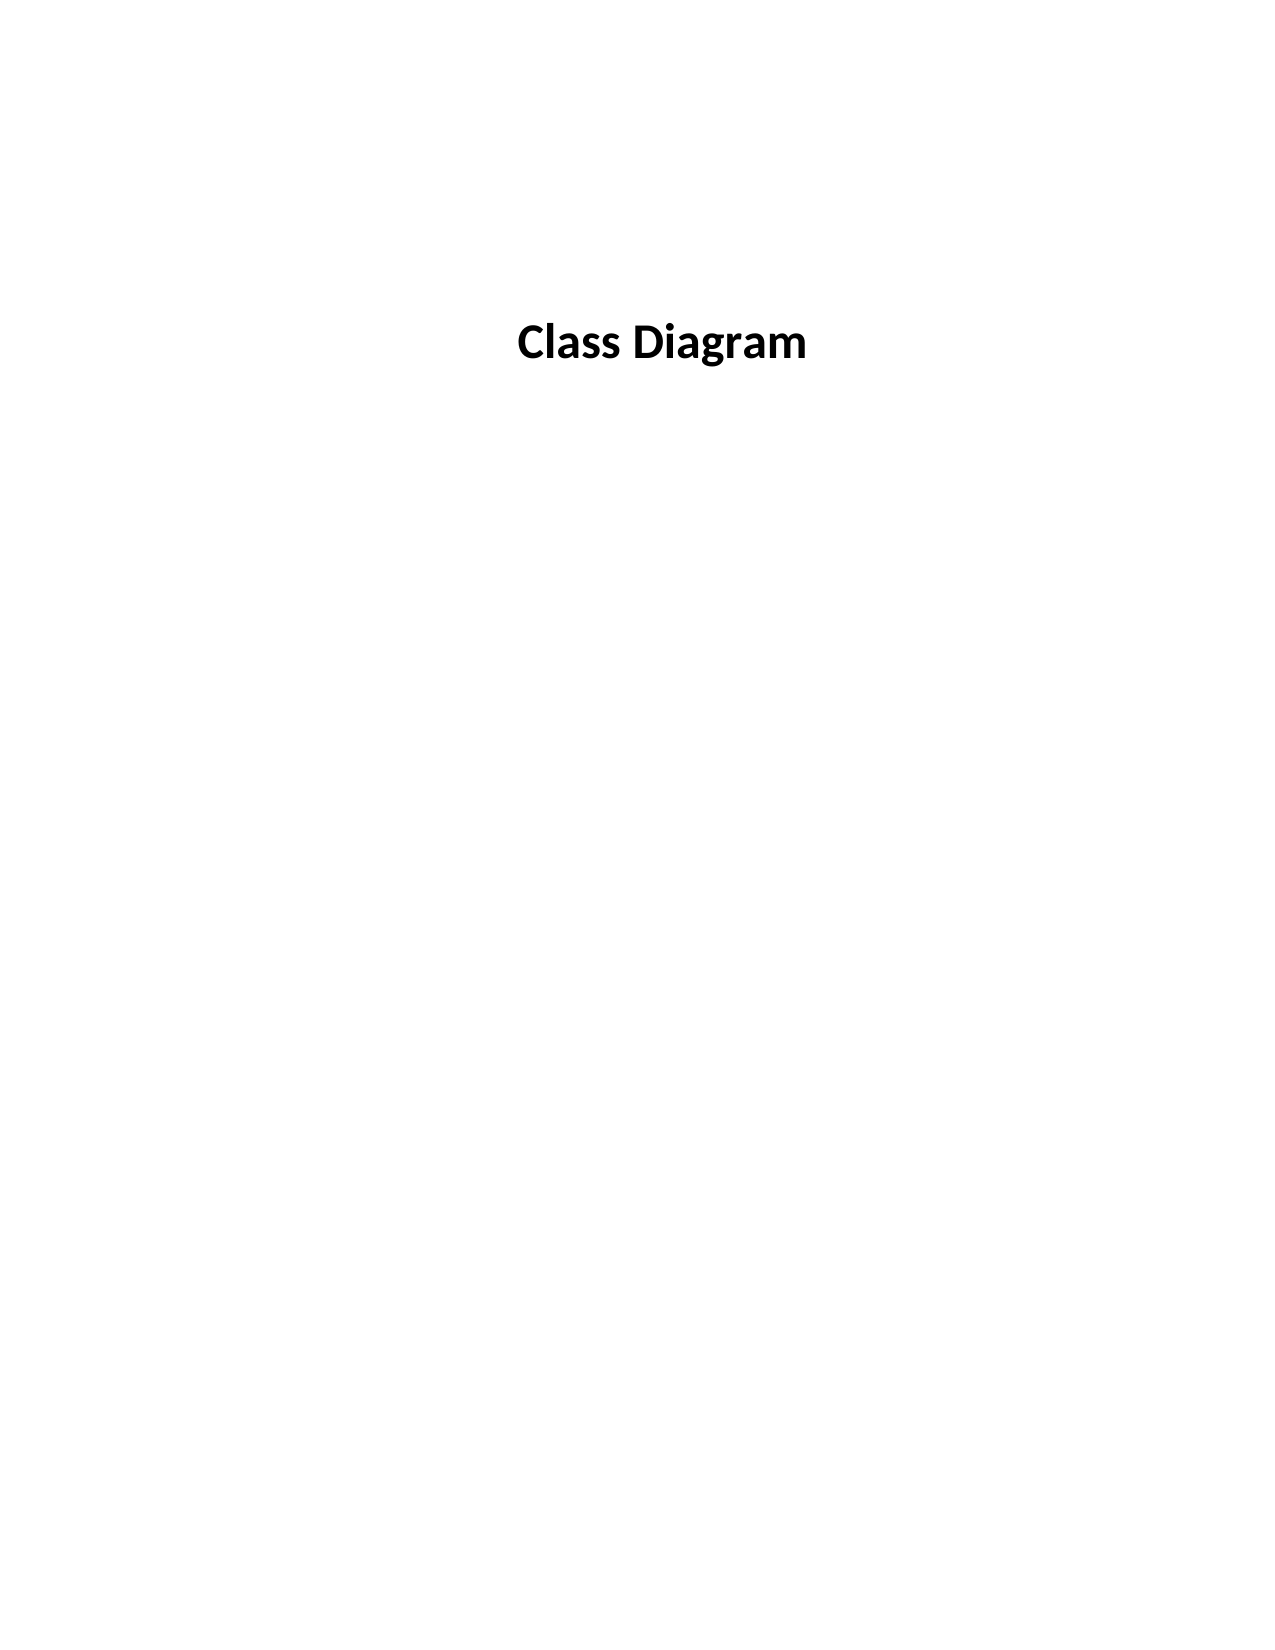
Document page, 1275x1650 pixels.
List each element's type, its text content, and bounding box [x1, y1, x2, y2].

subtitle Class Diagram [129, 310, 1196, 371]
